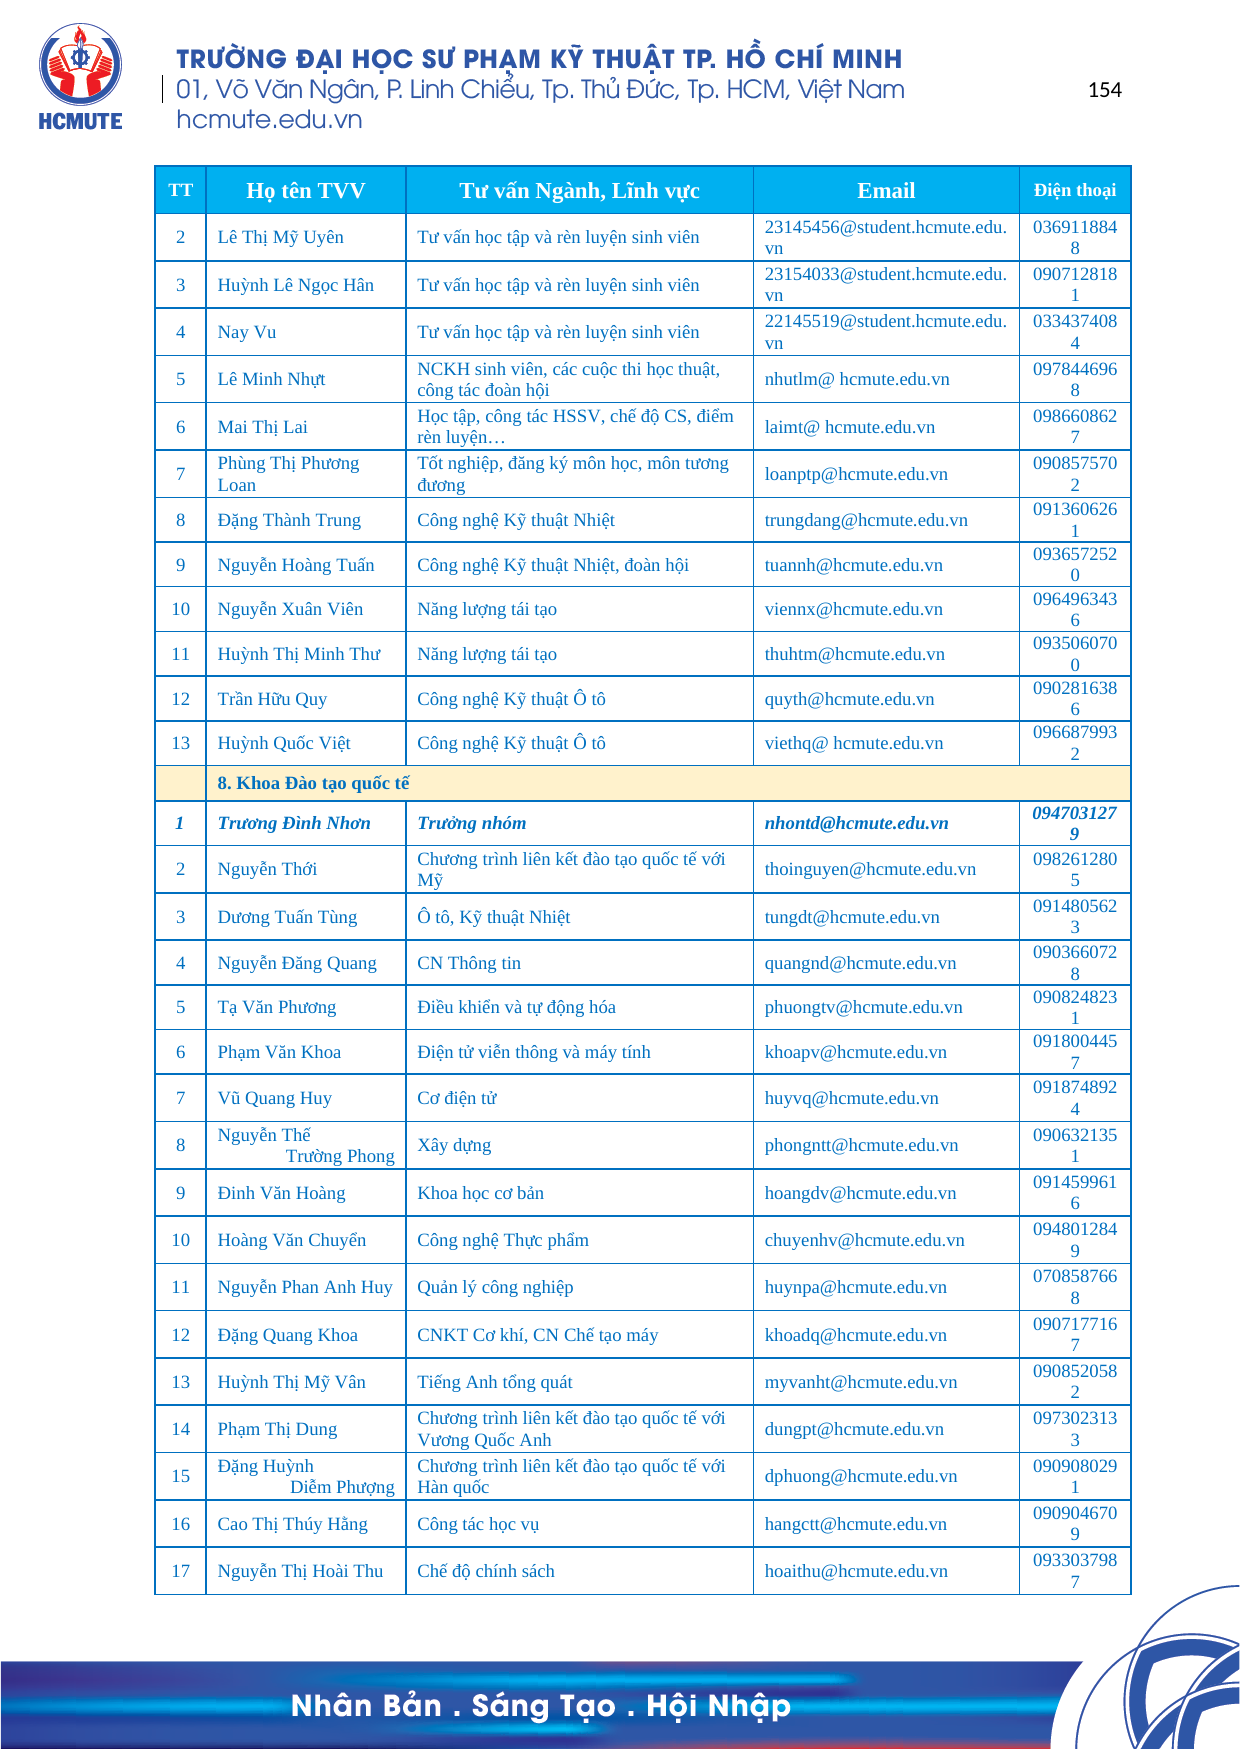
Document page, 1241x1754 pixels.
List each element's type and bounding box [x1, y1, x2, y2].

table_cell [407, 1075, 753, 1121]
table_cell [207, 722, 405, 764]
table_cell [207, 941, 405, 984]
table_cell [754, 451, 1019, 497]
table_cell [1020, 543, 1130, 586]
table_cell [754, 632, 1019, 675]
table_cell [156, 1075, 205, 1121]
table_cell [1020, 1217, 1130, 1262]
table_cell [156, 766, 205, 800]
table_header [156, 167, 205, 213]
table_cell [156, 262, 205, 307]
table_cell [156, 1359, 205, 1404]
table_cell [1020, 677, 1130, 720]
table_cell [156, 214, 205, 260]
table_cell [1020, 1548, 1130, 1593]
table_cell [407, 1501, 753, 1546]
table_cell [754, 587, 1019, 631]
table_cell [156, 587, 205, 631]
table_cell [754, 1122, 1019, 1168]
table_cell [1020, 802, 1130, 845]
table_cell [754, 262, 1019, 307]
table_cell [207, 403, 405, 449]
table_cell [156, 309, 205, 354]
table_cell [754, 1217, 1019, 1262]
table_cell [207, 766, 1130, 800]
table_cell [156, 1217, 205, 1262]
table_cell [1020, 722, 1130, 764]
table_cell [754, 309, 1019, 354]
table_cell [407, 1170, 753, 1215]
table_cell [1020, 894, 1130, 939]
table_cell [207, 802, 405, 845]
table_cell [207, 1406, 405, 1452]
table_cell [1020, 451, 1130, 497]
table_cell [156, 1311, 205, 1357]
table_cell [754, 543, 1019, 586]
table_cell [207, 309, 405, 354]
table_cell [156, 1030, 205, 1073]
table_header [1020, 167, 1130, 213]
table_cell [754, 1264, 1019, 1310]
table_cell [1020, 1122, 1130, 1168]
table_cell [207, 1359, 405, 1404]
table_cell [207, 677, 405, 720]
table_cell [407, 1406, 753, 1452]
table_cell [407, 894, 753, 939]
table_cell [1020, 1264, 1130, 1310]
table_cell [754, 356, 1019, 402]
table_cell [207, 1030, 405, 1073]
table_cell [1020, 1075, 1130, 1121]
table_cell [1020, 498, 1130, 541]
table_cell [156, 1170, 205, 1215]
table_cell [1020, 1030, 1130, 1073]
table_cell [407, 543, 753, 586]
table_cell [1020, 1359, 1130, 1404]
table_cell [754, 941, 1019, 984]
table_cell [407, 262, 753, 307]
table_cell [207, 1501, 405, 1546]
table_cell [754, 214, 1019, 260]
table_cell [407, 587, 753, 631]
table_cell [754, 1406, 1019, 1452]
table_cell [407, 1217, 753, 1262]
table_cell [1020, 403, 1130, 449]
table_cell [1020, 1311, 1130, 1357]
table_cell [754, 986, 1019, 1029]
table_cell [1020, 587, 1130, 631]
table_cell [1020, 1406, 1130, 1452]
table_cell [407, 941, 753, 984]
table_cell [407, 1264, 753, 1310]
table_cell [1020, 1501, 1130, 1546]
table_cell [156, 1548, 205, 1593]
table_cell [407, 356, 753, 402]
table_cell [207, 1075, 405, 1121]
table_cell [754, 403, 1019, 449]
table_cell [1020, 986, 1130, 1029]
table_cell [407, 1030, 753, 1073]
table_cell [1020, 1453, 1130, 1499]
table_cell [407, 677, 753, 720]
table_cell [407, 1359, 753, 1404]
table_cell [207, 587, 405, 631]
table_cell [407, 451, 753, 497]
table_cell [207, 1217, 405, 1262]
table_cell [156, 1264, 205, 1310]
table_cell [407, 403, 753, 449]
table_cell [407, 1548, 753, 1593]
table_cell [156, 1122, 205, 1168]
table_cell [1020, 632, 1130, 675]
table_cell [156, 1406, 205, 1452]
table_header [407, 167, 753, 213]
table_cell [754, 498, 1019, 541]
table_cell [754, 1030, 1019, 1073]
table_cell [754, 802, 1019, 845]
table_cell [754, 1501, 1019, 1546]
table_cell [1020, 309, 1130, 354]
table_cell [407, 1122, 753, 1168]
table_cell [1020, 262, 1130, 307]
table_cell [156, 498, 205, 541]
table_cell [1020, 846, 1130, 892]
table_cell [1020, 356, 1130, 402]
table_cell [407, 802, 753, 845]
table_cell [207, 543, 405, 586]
picture [0, 0, 1240, 1749]
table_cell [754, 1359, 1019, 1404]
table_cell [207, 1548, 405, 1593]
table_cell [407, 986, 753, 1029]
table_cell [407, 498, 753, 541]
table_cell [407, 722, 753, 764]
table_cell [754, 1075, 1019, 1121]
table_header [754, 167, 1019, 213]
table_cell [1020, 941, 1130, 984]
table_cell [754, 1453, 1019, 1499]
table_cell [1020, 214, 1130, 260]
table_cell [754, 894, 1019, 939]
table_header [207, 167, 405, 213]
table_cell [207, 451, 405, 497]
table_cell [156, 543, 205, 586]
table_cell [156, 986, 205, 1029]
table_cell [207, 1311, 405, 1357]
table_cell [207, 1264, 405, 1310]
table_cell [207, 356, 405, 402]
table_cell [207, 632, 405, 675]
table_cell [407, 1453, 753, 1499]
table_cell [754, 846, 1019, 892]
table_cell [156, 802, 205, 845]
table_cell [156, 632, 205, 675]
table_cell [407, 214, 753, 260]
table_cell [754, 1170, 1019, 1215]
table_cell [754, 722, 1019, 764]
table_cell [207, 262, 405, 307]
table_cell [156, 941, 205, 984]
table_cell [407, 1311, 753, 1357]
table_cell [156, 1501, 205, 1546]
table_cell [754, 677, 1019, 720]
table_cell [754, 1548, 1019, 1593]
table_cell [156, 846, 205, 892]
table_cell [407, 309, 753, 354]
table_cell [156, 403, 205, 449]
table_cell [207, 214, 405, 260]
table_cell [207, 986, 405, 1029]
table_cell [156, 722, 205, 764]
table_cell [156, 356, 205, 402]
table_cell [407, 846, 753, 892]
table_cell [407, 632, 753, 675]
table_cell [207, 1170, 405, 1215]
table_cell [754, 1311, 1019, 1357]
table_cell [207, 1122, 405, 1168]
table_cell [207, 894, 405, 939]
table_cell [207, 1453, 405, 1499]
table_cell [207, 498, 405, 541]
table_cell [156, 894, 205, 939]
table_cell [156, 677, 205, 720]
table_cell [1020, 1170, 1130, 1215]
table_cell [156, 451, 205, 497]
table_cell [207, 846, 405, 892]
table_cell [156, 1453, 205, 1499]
